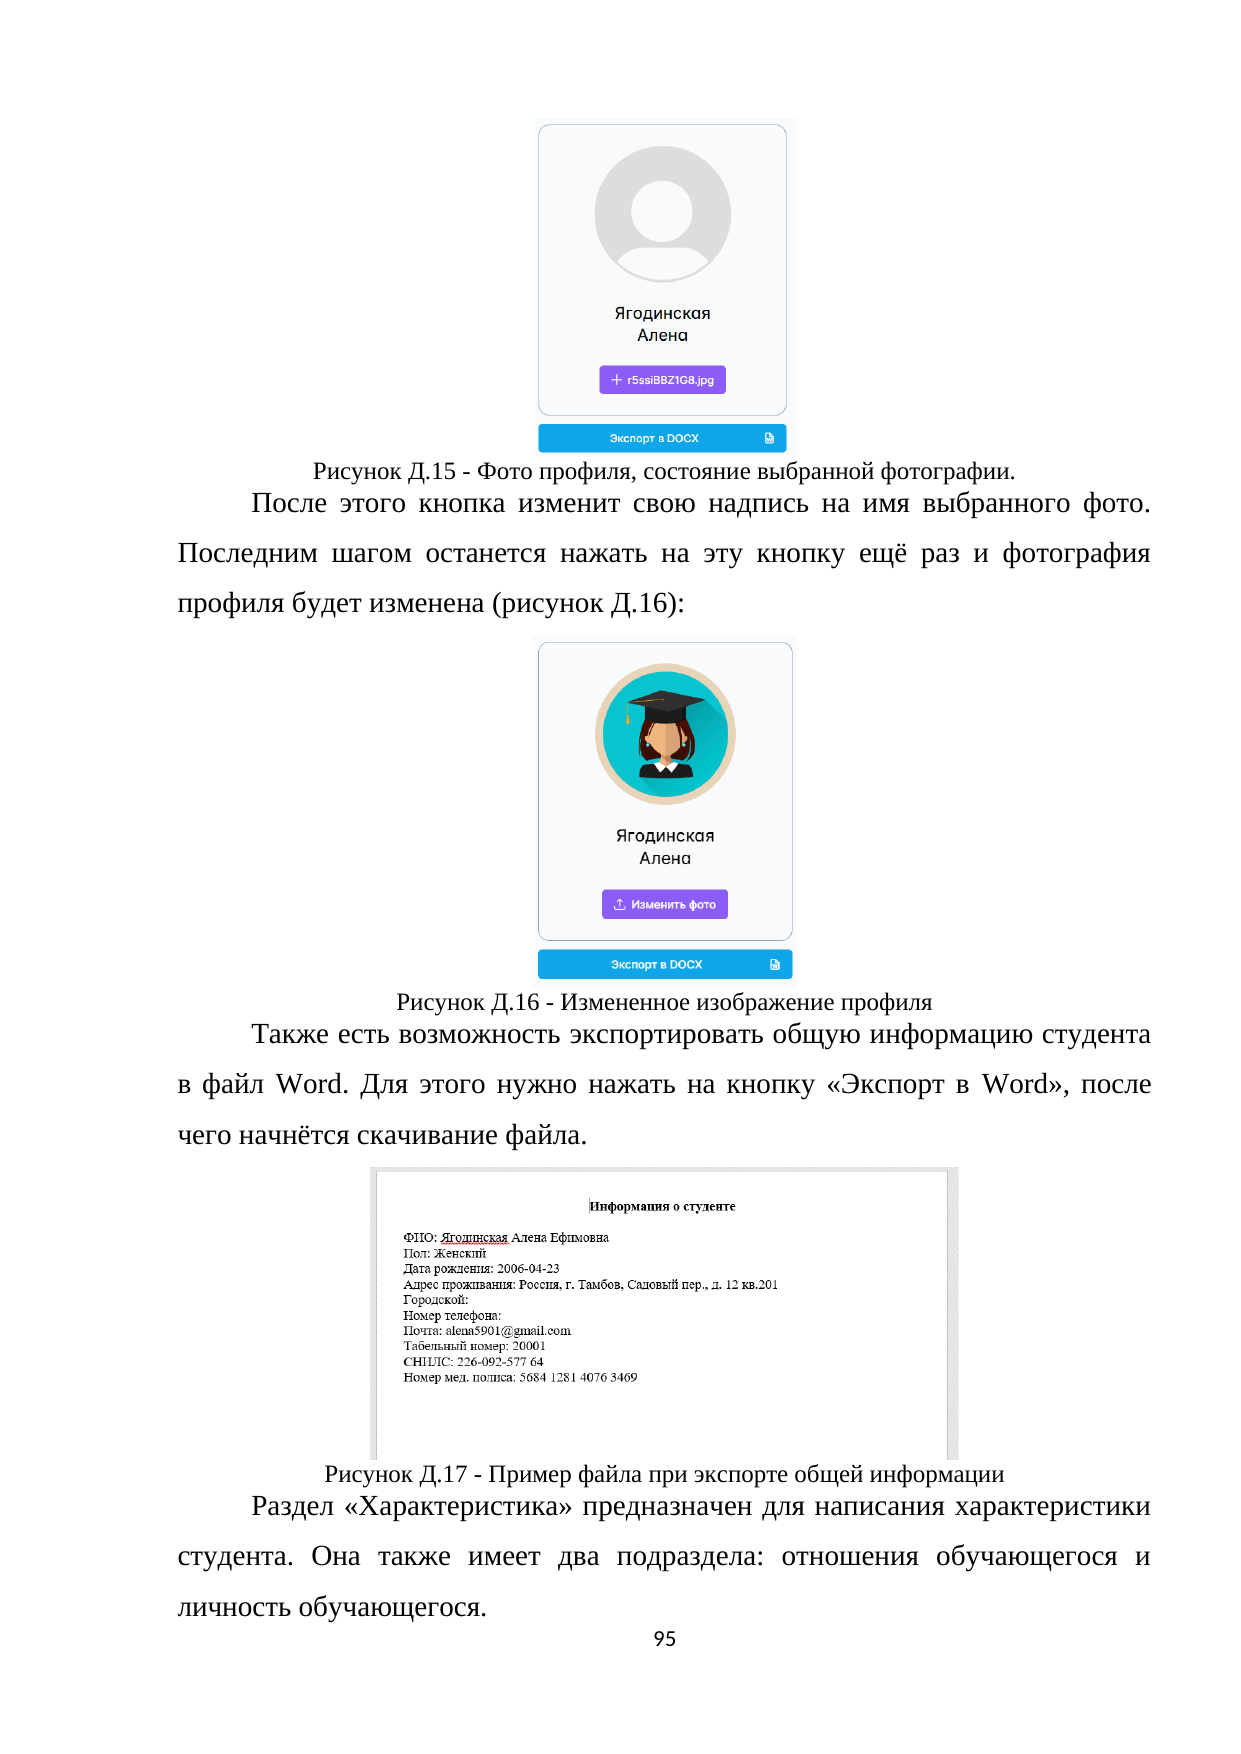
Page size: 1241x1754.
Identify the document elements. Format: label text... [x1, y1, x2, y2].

text Рисунок Д.17 - Пример файла при экспорте общей информации [177, 1459, 1152, 1488]
picture [370, 1167, 959, 1460]
text Рисунок Д.16 - Измененное изображение профиля [177, 987, 1152, 1016]
picture [532, 118, 797, 457]
text Раздел «Характеристика» предназначен для написания характеристики студента. Она также имеет два подраздела: отношения обучающегося и личность обучающегося. [177, 1488, 1152, 1622]
text После этого кнопка изменит свою надпись на имя выбранного фото. Последним шагом останется нажать на эту кнопку ещё раз и фотография профиля будет изменена (рисунок Д.16): [177, 485, 1152, 619]
text Рисунок Д.15 - Фото профиля, состояние выбранной фотографии. [177, 456, 1152, 485]
picture [532, 635, 797, 988]
text Также есть возможность экспортировать общую информацию студента в файл Word. Для этого нужно нажать на кнопку «Экспорт в Word», после чего начнётся скачивание файла. [177, 1016, 1152, 1150]
